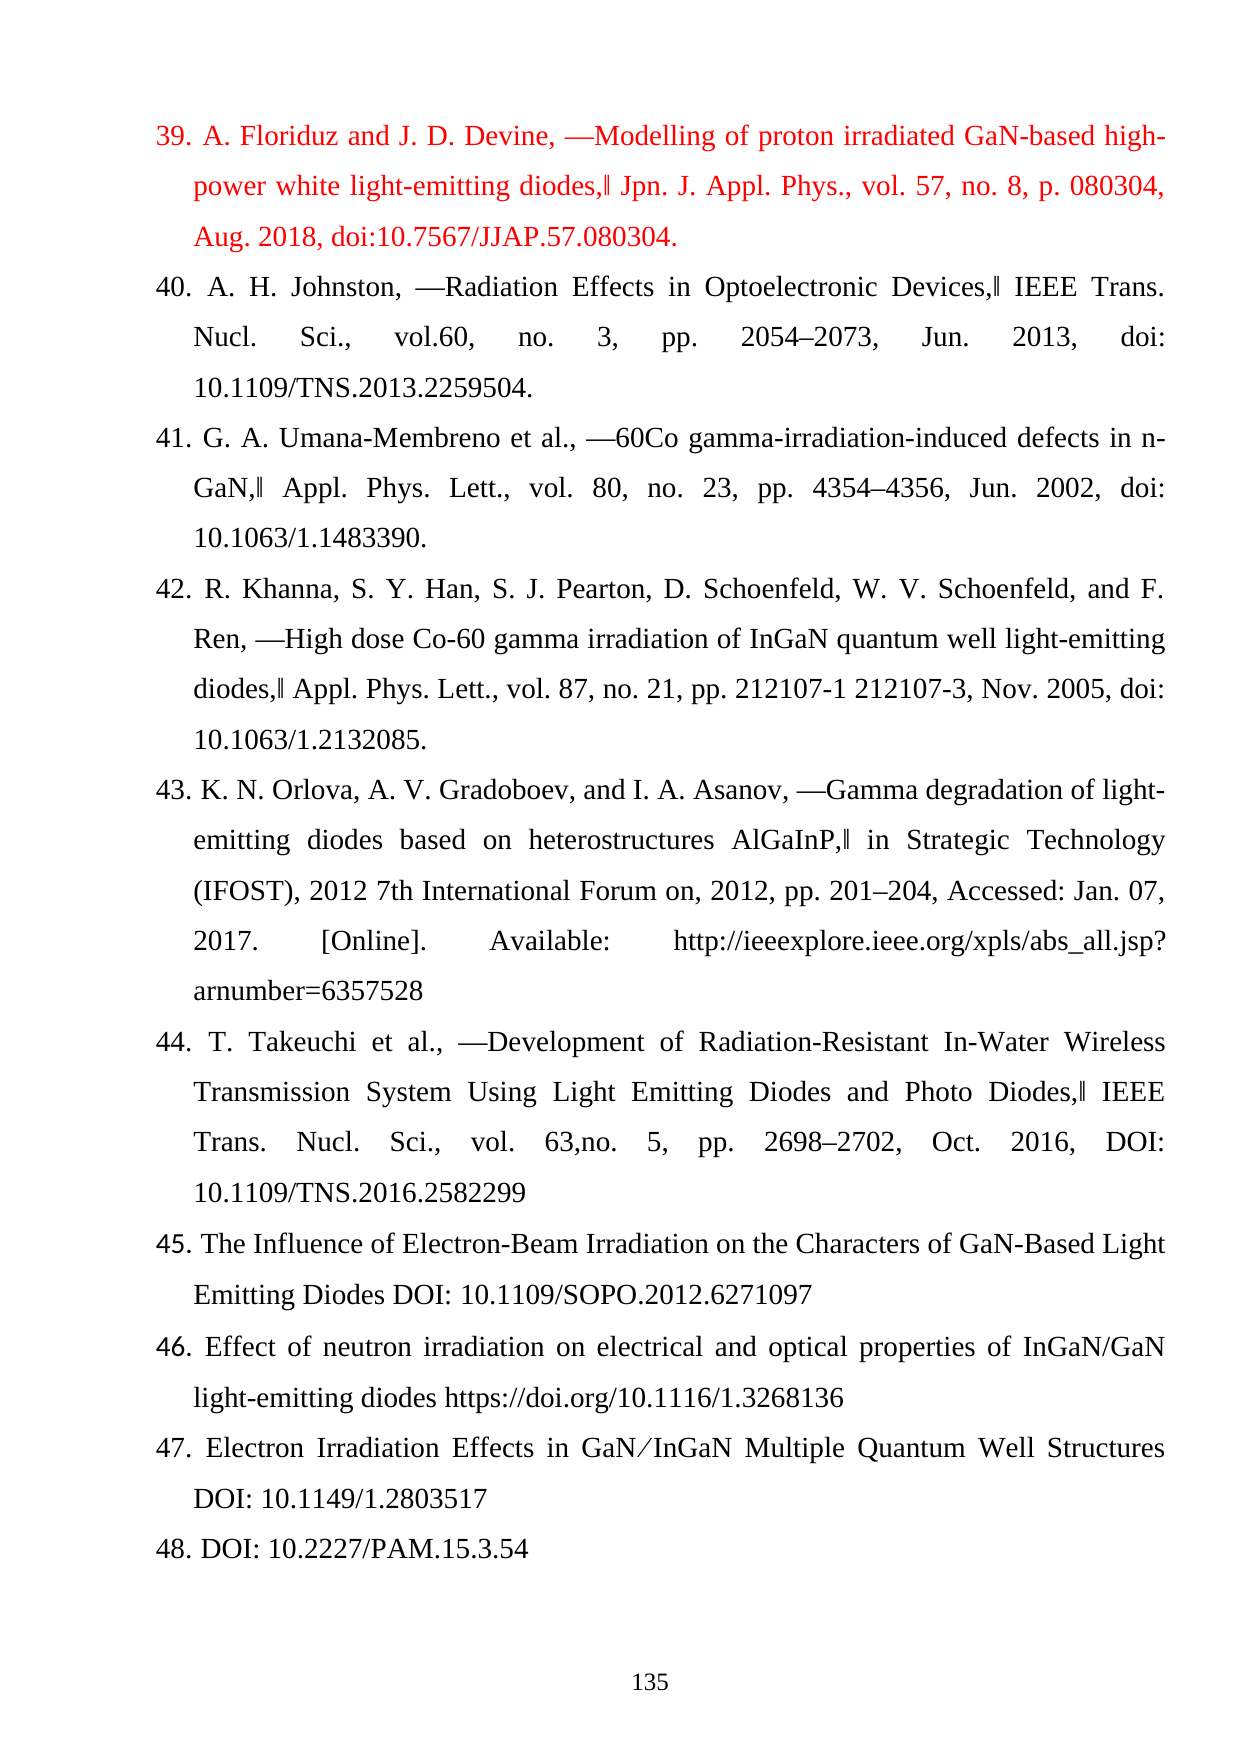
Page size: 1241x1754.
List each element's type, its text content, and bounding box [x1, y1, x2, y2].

list Electron Irradiation Effects in GaN ∕ InGaN Multiple Quantum Well Structures DOI: 10.1149/1.2803517 [156, 1430, 1167, 1514]
list G. A. Umana-Membreno et al., ―60Co gamma-irradiation-induced defects in n-GaN,‖ Appl. Phys. Lett., vol. 80, no. 23, pp. 4354–4356, Jun. 2002, doi: 10.1063/1.1483390. [156, 420, 1167, 554]
list The Influence of Electron-Beam Irradiation on the Characters of GaN-Based Light Emitting Diodes DOI: 10.1109/SOPO.2012.6271097 [156, 1225, 1167, 1311]
list Effect of neutron irradiation on electrical and optical properties of InGaN/GaN light-emitting diodes https://doi.org/10.1116/1.3268136 [156, 1328, 1167, 1414]
list DOI: 10.2227/PAM.15.3.54 [156, 1531, 1167, 1564]
list T. Takeuchi et al., ―Development of Radiation-Resistant In-Water Wireless Transmission System Using Light Emitting Diodes and Photo Diodes,‖ IEEE Trans. Nucl. Sci., vol. 63,no. 5, pp. 2698–2702, Oct. 2016, DOI: 10.1109/TNS.2016.2582299 [156, 1024, 1167, 1208]
list R. Khanna, S. Y. Han, S. J. Pearton, D. Schoenfeld, W. V. Schoenfeld, and F. Ren, ―High dose Co-60 gamma irradiation of InGaN quantum well light-emitting diodes,‖ Appl. Phys. Lett., vol. 87, no. 21, pp. 212107-1 212107-3, Nov. 2005, doi: 10.1063/1.2132085. [156, 571, 1167, 755]
list K. N. Orlova, A. V. Gradoboev, and I. A. Asanov, ―Gamma degradation of light-emitting diodes based on heterostructures AlGaInP,‖ in Strategic Technology (IFOST), 2012 7th International Forum on, 2012, pp. 201–204, Accessed: Jan. 07, 2017. [Online]. Available: http://ieeexplore.ieee.org/xpls/abs_all.jsp?arnumber=6357528 [156, 772, 1167, 1007]
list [156, 118, 1167, 252]
list A. H. Johnston, ―Radiation Effects in Optoelectronic Devices,‖ IEEE Trans. Nucl. Sci., vol.60, no. 3, pp. 2054–2073, Jun. 2013, doi: 10.1109/TNS.2013.2259504. [156, 269, 1167, 403]
